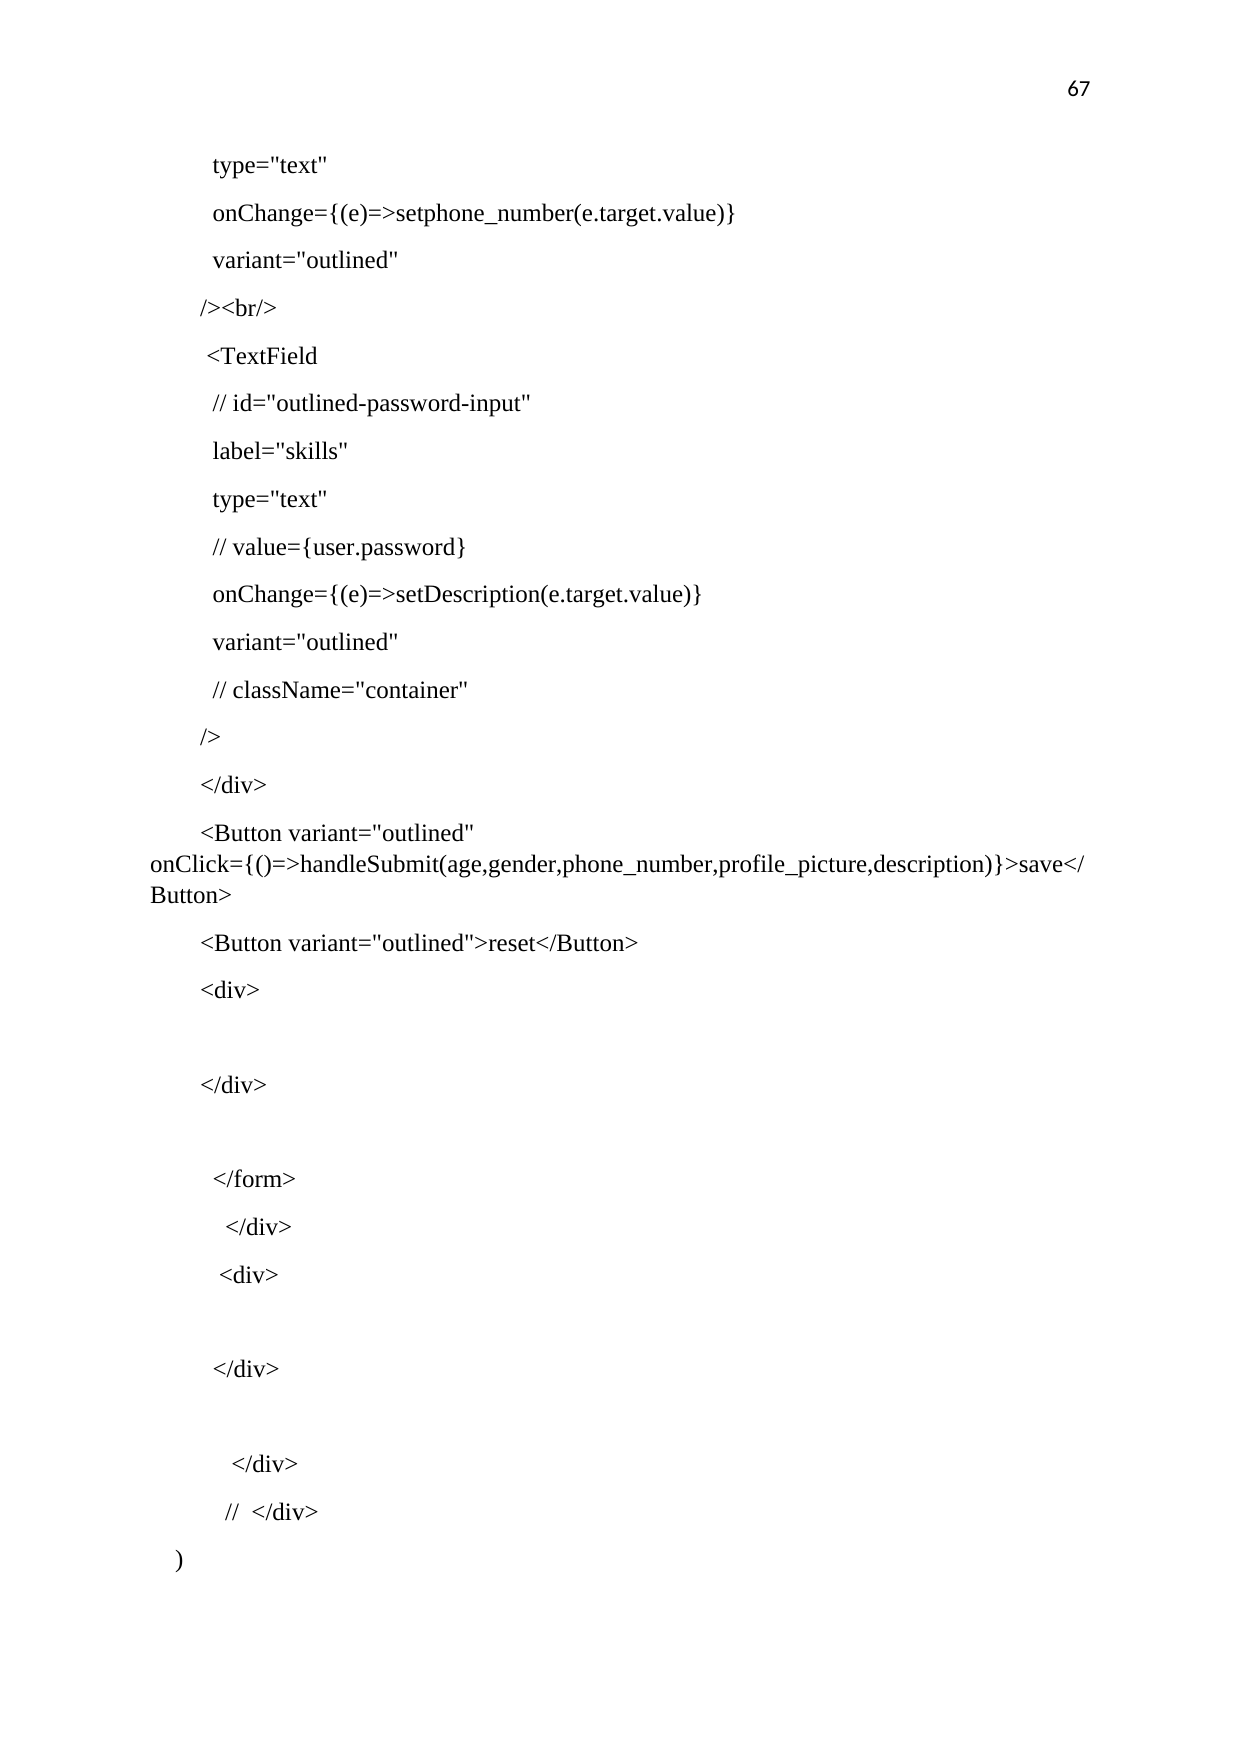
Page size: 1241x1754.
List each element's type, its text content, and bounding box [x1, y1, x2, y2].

text </div> [150, 1449, 1090, 1478]
text </div> [150, 1354, 1090, 1383]
text <div> [150, 1260, 1090, 1289]
text <TextField [150, 341, 1090, 369]
text <Button variant="outlined">reset</Button> [150, 928, 1090, 956]
text ) [150, 1544, 1090, 1573]
text // </div> [150, 1497, 1090, 1526]
text /><br/> [150, 293, 1090, 322]
text <Button variant="outlined" onClick={()=>handleSubmit(age,gender,phone_number,profile_picture,description)}>save</Button> [150, 818, 1090, 909]
text type="text" [150, 150, 1090, 179]
text </div> [150, 1070, 1090, 1099]
text </form> [150, 1164, 1090, 1193]
text label="skills" [150, 436, 1090, 465]
text variant="outlined" [150, 245, 1090, 274]
text // className="container" [150, 675, 1090, 703]
text </div> [150, 770, 1090, 799]
text // value={user.password} [150, 532, 1090, 560]
text <div> [150, 975, 1090, 1004]
text type="text" [150, 484, 1090, 513]
text // id="outlined-password-input" [150, 388, 1090, 417]
text variant="outlined" [150, 627, 1090, 656]
text onChange={(e)=>setDescription(e.target.value)} [150, 579, 1090, 608]
text onChange={(e)=>setphone_number(e.target.value)} [150, 198, 1090, 226]
text </div> [150, 1212, 1090, 1241]
text /> [150, 722, 1090, 751]
